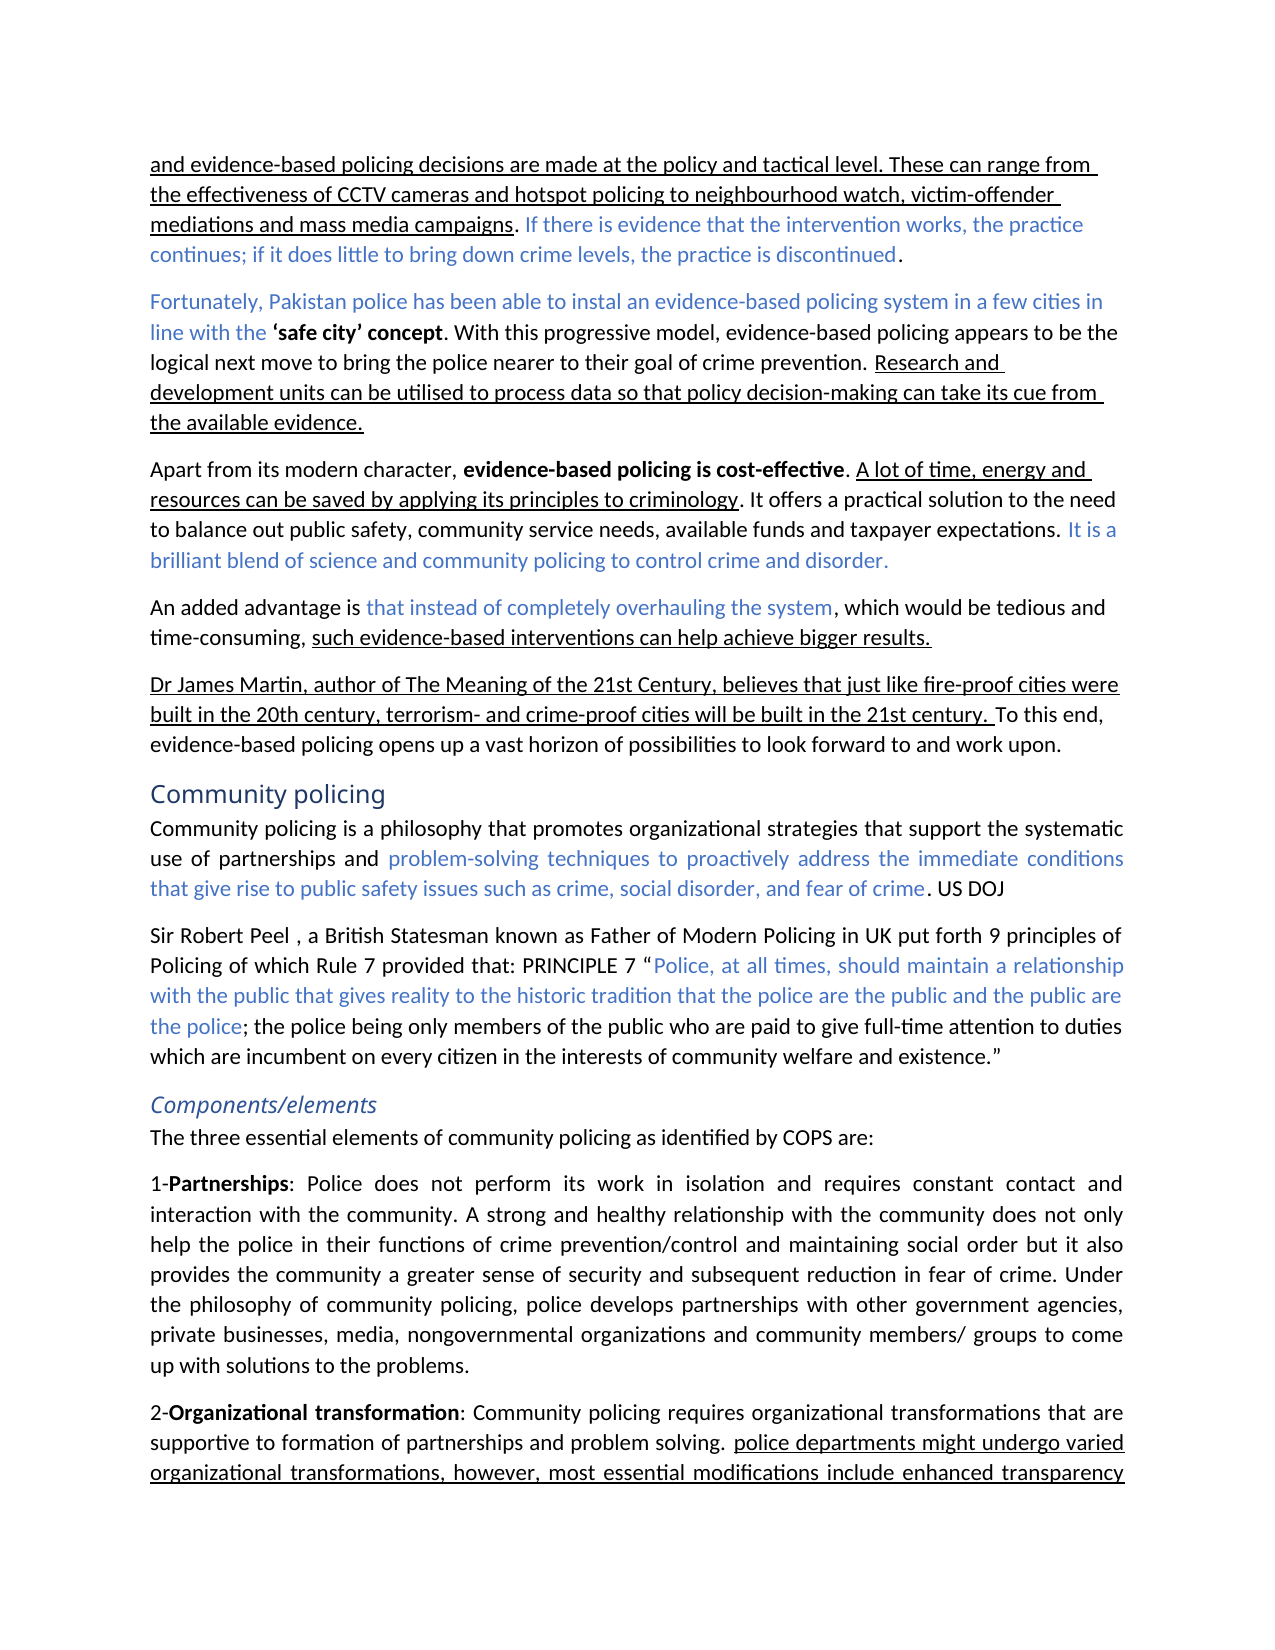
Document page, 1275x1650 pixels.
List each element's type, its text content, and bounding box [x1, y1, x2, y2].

text Community policing is a philosophy that promotes organizational strategies that support the systematic use of partnerships and problem-solving techniques to proactively address the immediate conditions that give rise to public safety issues such as crime, social disorder, and fear of crime. US DOJ [150, 814, 1125, 902]
text Apart from its modern character, evidence-based policing is cost-effective. A lot of time, energy and resources can be saved by applying its principles to criminology. It offers a practical solution to the need to balance out public safety, community service needs, available funds and taxpayer expectations. It is a brilliant blend of science and community policing to control crime and disorder. [150, 455, 1125, 574]
text 1-Partnerships: Police does not perform its work in isolation and requires constant contact and interaction with the community. A strong and healthy relationship with the community does not only help the police in their functions of crime prevention/control and maintaining social order but it also provides the community a greater sense of security and subsequent reduction in fear of crime. Under the philosophy of community policing, police develops partnerships with other government agencies, private businesses, media, nongovernmental organizations and community members/ groups to come up with solutions to the problems. [150, 1169, 1125, 1379]
text Dr James Martin, author of The Meaning of the 21st Century, believes that just like fire-proof cities were built in the 20th century, terrorism- and crime-proof cities will be built in the 21st century. To this end, evidence-based policing opens up a vast horizon of possibilities to look forward to and work upon. [150, 670, 1125, 758]
subtitle Community policing [150, 777, 1125, 811]
subtitle Components/elements [150, 1089, 1125, 1120]
text Fortunately, Pakistan police has been able to instal an evidence-based policing system in a few cities in line with the ‘safe city’ concept. With this progressive model, evidence-based policing appears to be the logical next move to bring the police nearer to their goal of crime prevention. Research and development units can be utilised to process data so that policy decision-making can take its cue from the available evidence. [150, 287, 1125, 436]
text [150, 1398, 1125, 1482]
text Sir Robert Peel , a British Statesman known as Father of Modern Policing in UK put forth 9 principles of Policing of which Rule 7 provided that: PRINCIPLE 7 “Police, at all times, should maintain a relationship with the public that gives reality to the historic tradition that the police are the public and the public are the police; the police being only members of the public who are paid to give full-time attention to duties which are incumbent on every citizen in the interests of community welfare and existence.” [150, 921, 1125, 1070]
text The three essential elements of community policing as identified by COPS are: [150, 1123, 1125, 1151]
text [150, 150, 1125, 269]
text An added advantage is that instead of completely overhauling the system, which would be tedious and time-consuming, such evidence-based interventions can help achieve bigger results. [150, 593, 1125, 651]
